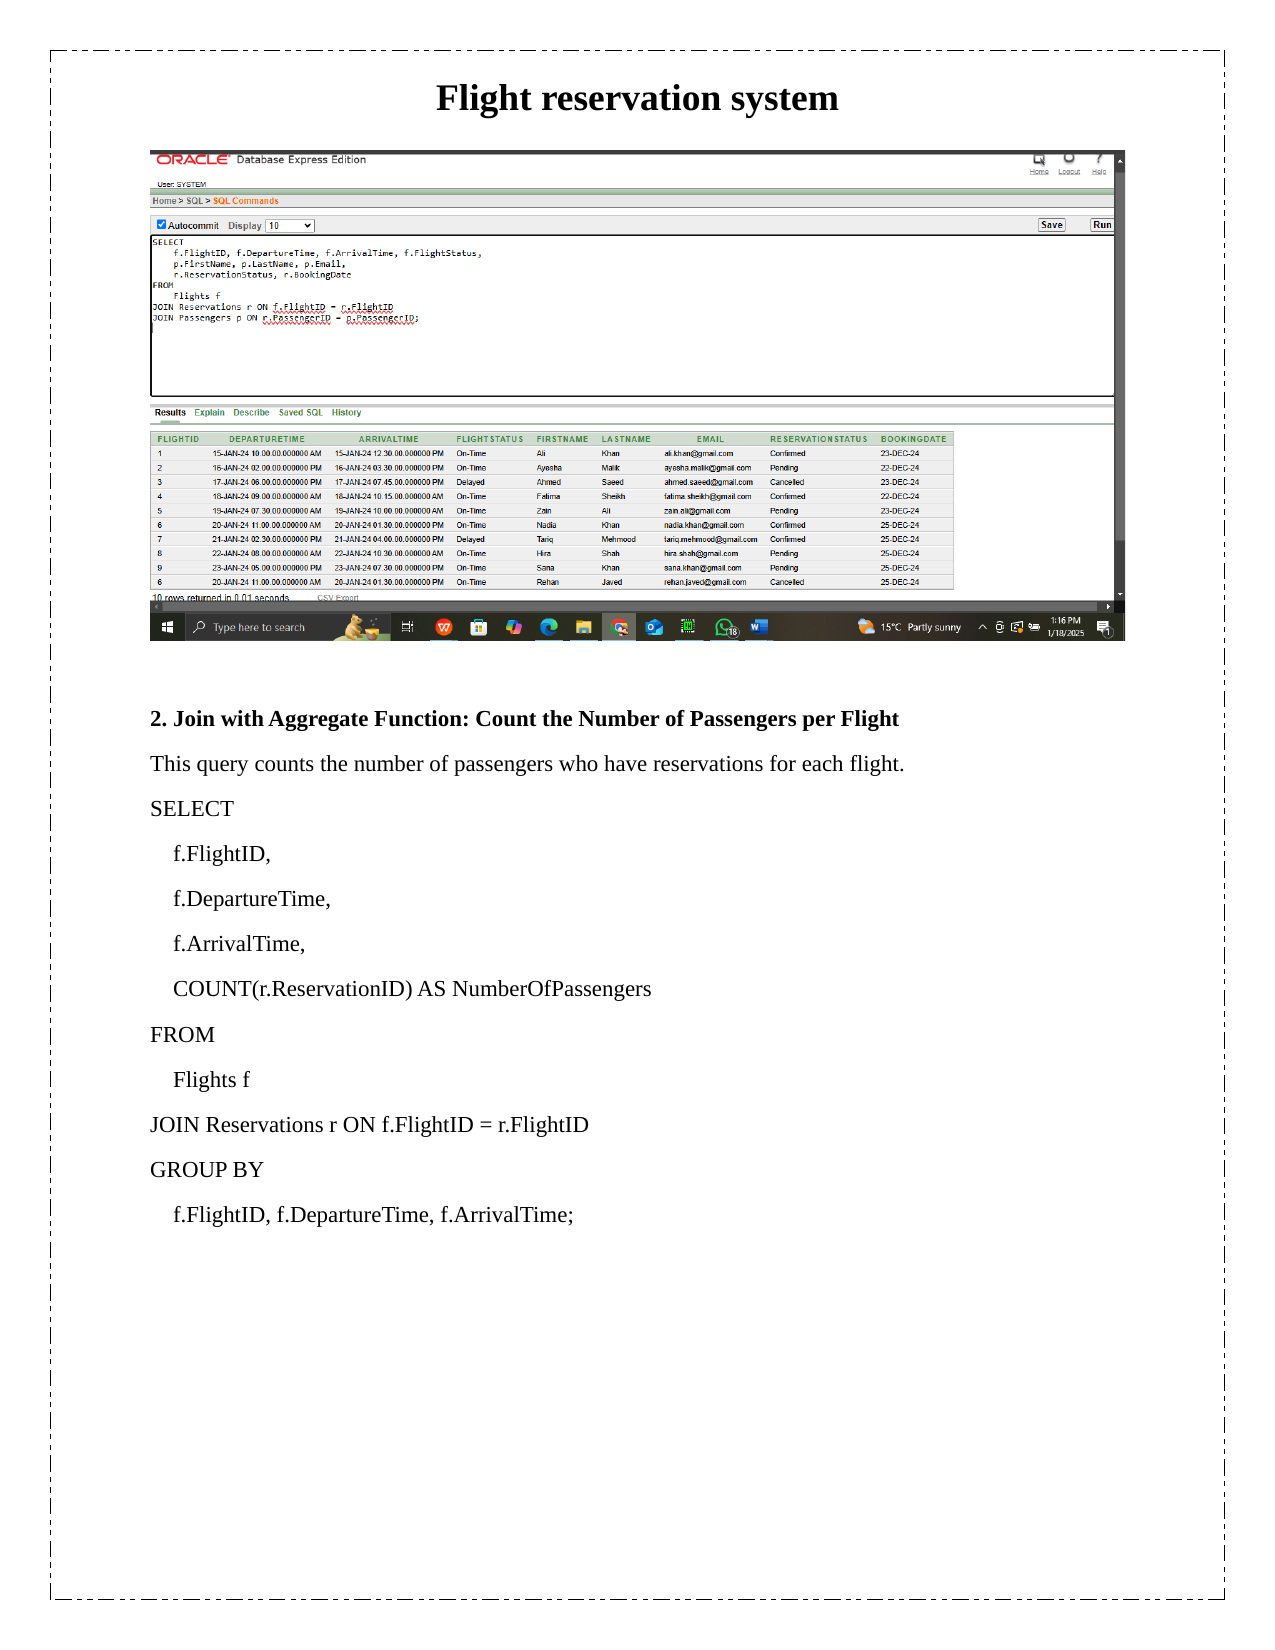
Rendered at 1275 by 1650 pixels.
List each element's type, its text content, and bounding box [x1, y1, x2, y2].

picture [150, 150, 1125, 641]
text f.FlightID, [150, 840, 1125, 867]
text SELECT [150, 795, 1125, 821]
text 2. Join with Aggregate Function: Count the Number of Passengers per Flight [150, 705, 1125, 731]
text f.DepartureTime, [150, 885, 1125, 912]
text This query counts the number of passengers who have reservations for each flight. [150, 750, 1125, 776]
text GROUP BY [150, 1156, 1125, 1182]
text Flights f [150, 1066, 1125, 1092]
text f.FlightID, f.DepartureTime, f.ArrivalTime; [150, 1201, 1125, 1227]
text f.ArrivalTime, [150, 930, 1125, 957]
text COUNT(r.ReservationID) AS NumberOfPassengers [150, 976, 1125, 1002]
text JOIN Reservations r ON f.FlightID = r.FlightID [150, 1111, 1125, 1137]
text FROM [150, 1021, 1125, 1047]
